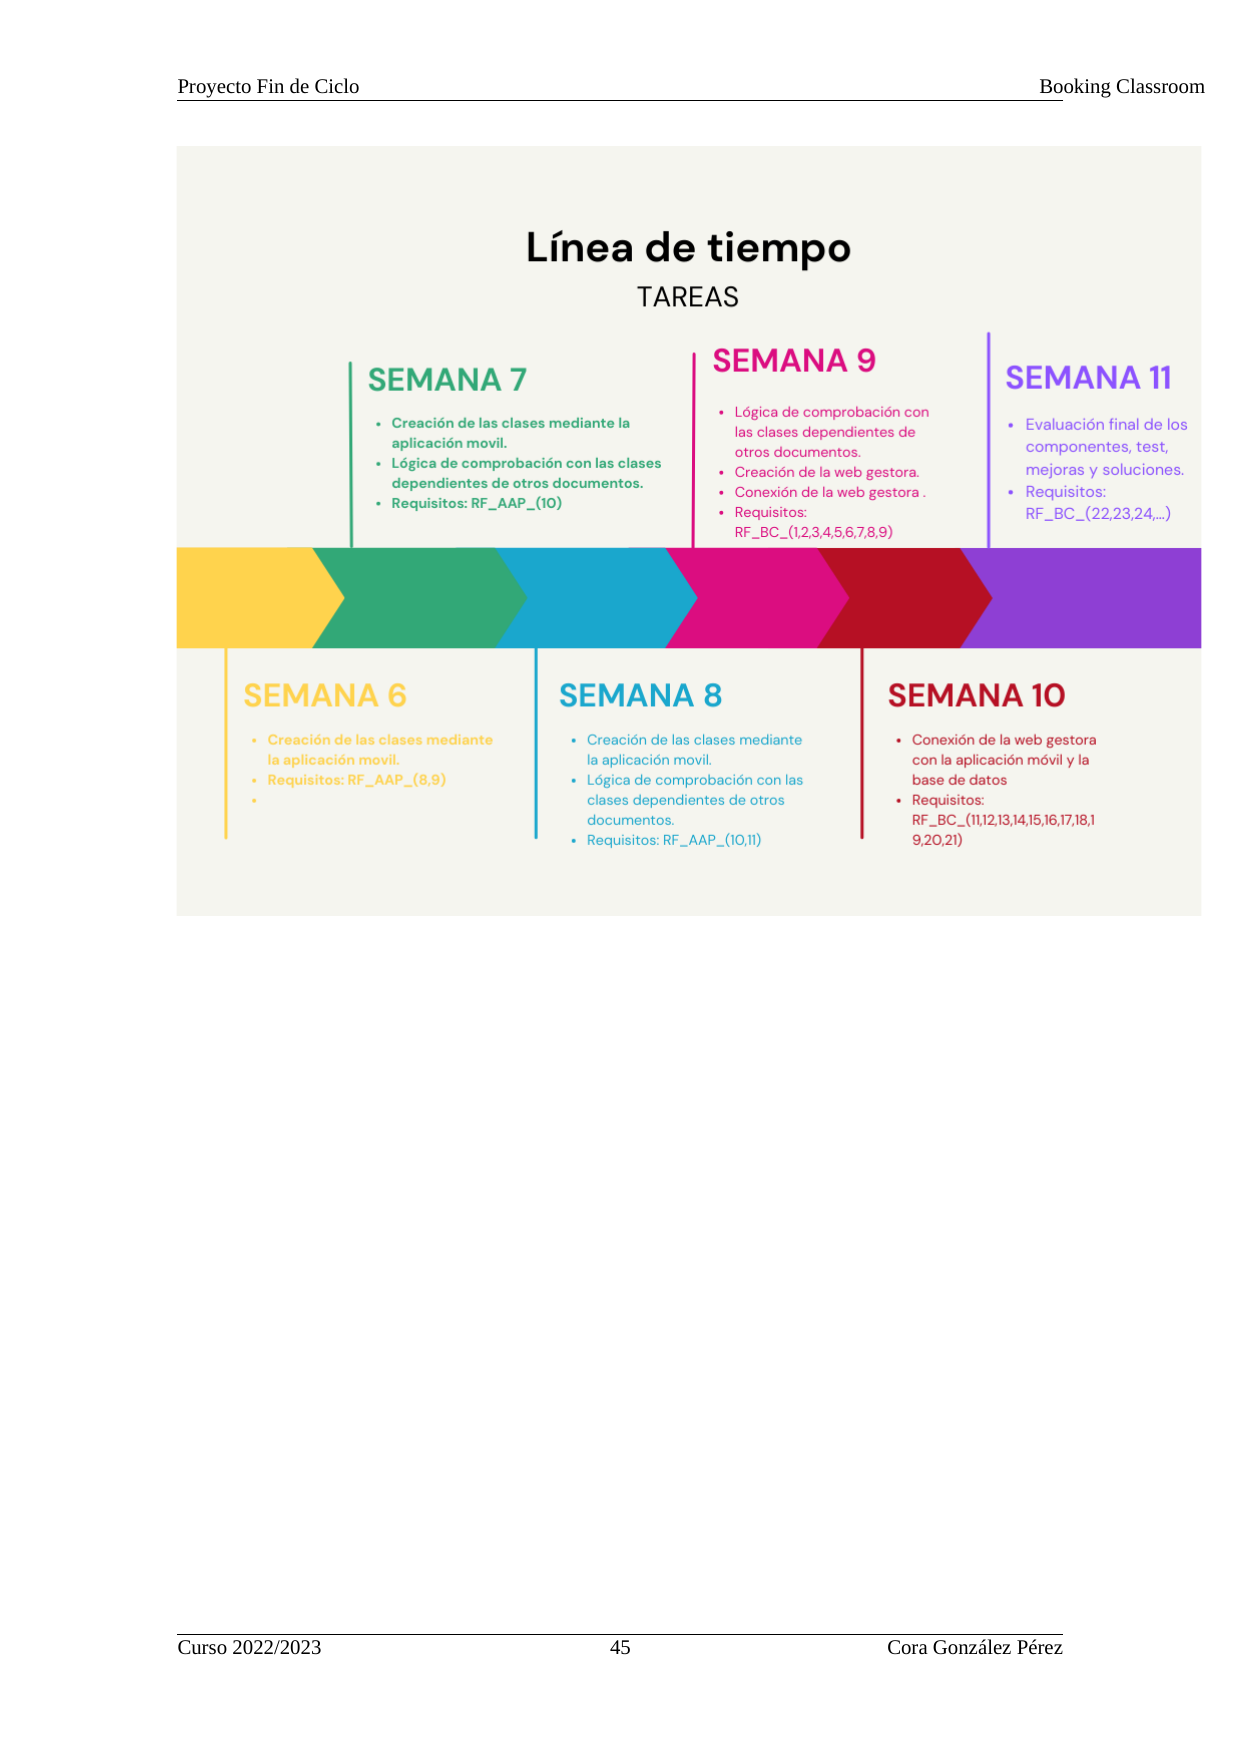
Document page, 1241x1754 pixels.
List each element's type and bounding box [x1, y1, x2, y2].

picture [176, 146, 1202, 916]
